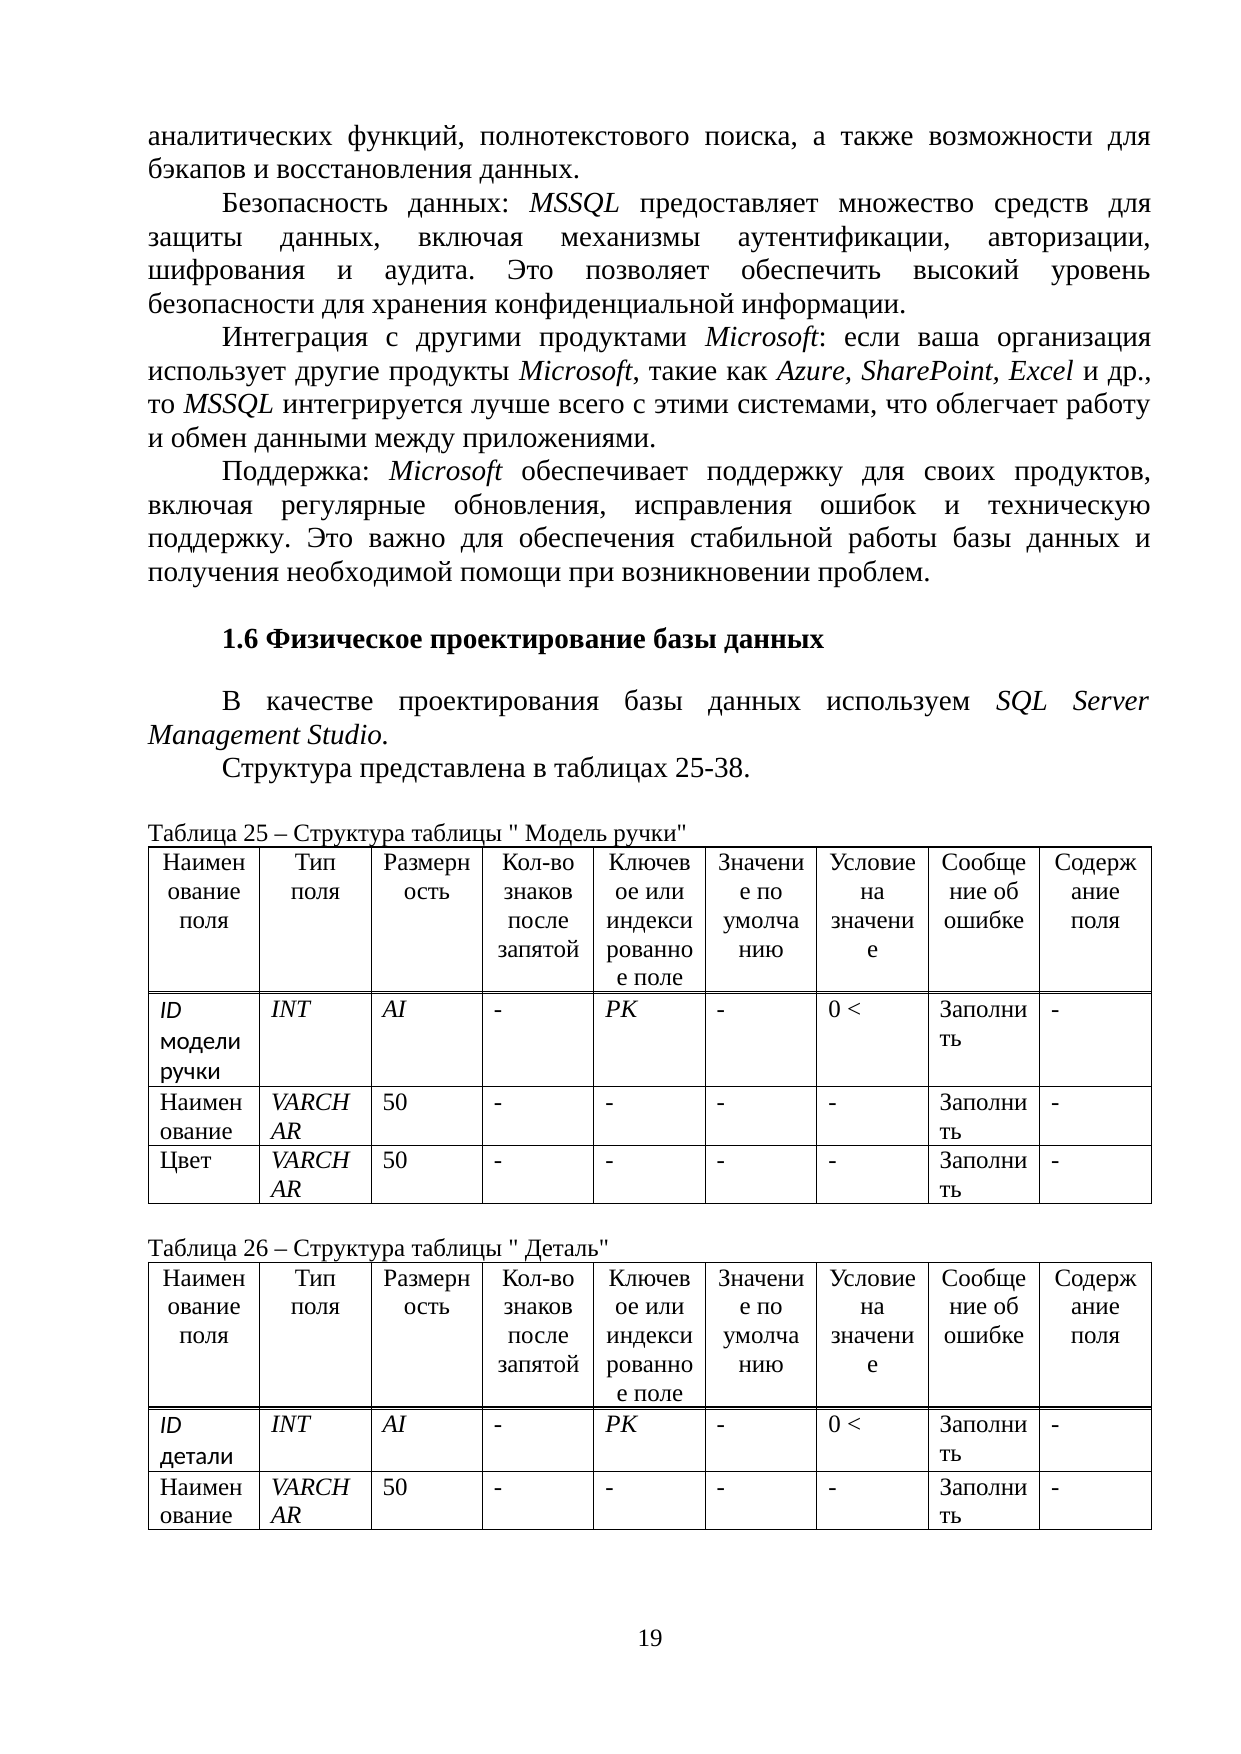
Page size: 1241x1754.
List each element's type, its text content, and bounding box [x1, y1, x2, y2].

table_cell Заполнить [929, 1472, 1039, 1529]
table_cell Заполнить [929, 1146, 1039, 1203]
table_cell - [706, 1146, 816, 1203]
table_header Сообщение об ошибке [929, 848, 1039, 991]
table_cell - [483, 994, 593, 1086]
table_header Наименование поля [149, 1263, 259, 1406]
text Таблица 26 – Структура таблицы " Деталь" [148, 1233, 1152, 1262]
text Интеграция с другими продуктами Microsoft: если ваша организация использует другие продукты Microsoft, такие как Azure, SharePoint, Excel и др., то MSSQL интегрируется лучше всего с этими системами, что облегчает работу и обмен данными между приложениями. [148, 319, 1152, 453]
table_cell Заполнить [929, 1087, 1039, 1144]
table_cell - [817, 1146, 928, 1203]
table_cell - [1040, 994, 1151, 1086]
table_cell - [483, 1472, 593, 1529]
text В качестве проектирования базы данных используем SQL Server Management Studio. [148, 683, 1152, 751]
table_cell 0 < [817, 994, 928, 1086]
table_header Содержание поля [1040, 1263, 1151, 1406]
table_cell 50 [372, 1087, 482, 1144]
text Структура представлена в таблицах 25-38. [148, 751, 1152, 784]
table_cell INT [260, 1410, 371, 1471]
table_cell ID детали [149, 1410, 259, 1471]
text Безопасность данных: MSSQL предоставляет множество средств для защиты данных, включая механизмы аутентификации, авторизации, шифрования и аудита. Это позволяет обеспечить высокий уровень безопасности для хранения конфиденциальной информации. [148, 185, 1152, 319]
table_header Тип поля [260, 848, 371, 991]
table_header Условие на значение [817, 848, 928, 991]
table_cell VARCHAR [260, 1146, 371, 1203]
table_header Сообщение об ошибке [929, 1263, 1039, 1406]
table_cell - [483, 1087, 593, 1144]
table_cell VARCHAR [260, 1087, 371, 1144]
table_cell 50 [372, 1146, 482, 1203]
table_header Тип поля [260, 1263, 371, 1406]
table_cell - [706, 994, 816, 1086]
table_cell - [594, 1087, 705, 1144]
table_cell - [706, 1087, 816, 1144]
table_cell VARCHAR [260, 1472, 371, 1529]
table_cell - [817, 1472, 928, 1529]
text Поддержка: Microsoft обеспечивает поддержку для своих продуктов, включая регулярные обновления, исправления ошибок и техническую поддержку. Это важно для обеспечения стабильной работы базы данных и получения необходимой помощи при возникновении проблем. [148, 453, 1152, 588]
table_cell - [594, 1146, 705, 1203]
table_header Содержание поля [1040, 848, 1151, 991]
table_header Ключевое или индексированное поле [594, 1263, 705, 1406]
table_cell INT [260, 994, 371, 1086]
table_header Ключевое или индексированное поле [594, 848, 705, 991]
table_cell Цвет [149, 1146, 259, 1203]
table_cell PK [594, 1410, 705, 1471]
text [148, 118, 1152, 185]
table_cell - [1040, 1410, 1151, 1471]
table_cell - [817, 1087, 928, 1144]
table_cell - [483, 1410, 593, 1471]
table_header Значение по умолчанию [706, 848, 816, 991]
table_cell - [594, 1472, 705, 1529]
text Таблица 25 – Структура таблицы " Модель ручки" [148, 818, 1152, 846]
table_cell PK [594, 994, 705, 1086]
table_header Значение по умолчанию [706, 1263, 816, 1406]
table_cell - [706, 1472, 816, 1529]
table_cell - [483, 1146, 593, 1203]
table_header Наименование поля [149, 848, 259, 991]
table_header Размерность [372, 1263, 482, 1406]
table_cell 0 < [817, 1410, 928, 1471]
table_header Кол-во знаков после запятой [483, 848, 593, 991]
table_header Размерность [372, 848, 482, 991]
table_cell - [1040, 1087, 1151, 1144]
table_cell Заполнить [929, 1410, 1039, 1471]
table_cell Заполнить [929, 994, 1039, 1086]
table_cell Наименование [149, 1087, 259, 1144]
table_cell ID модели ручки [149, 994, 259, 1086]
table_header Условие на значение [817, 1263, 928, 1406]
table_cell - [706, 1410, 816, 1471]
table_cell Наименование [149, 1472, 259, 1529]
table_cell AI [372, 994, 482, 1086]
table_cell - [1040, 1146, 1151, 1203]
subtitle 1.6 Физическое проектирование базы данных [222, 621, 1152, 655]
table_cell AI [372, 1410, 482, 1471]
table_cell 50 [372, 1472, 482, 1529]
table_header Кол-во знаков после запятой [483, 1263, 593, 1406]
table_cell - [1040, 1472, 1151, 1529]
